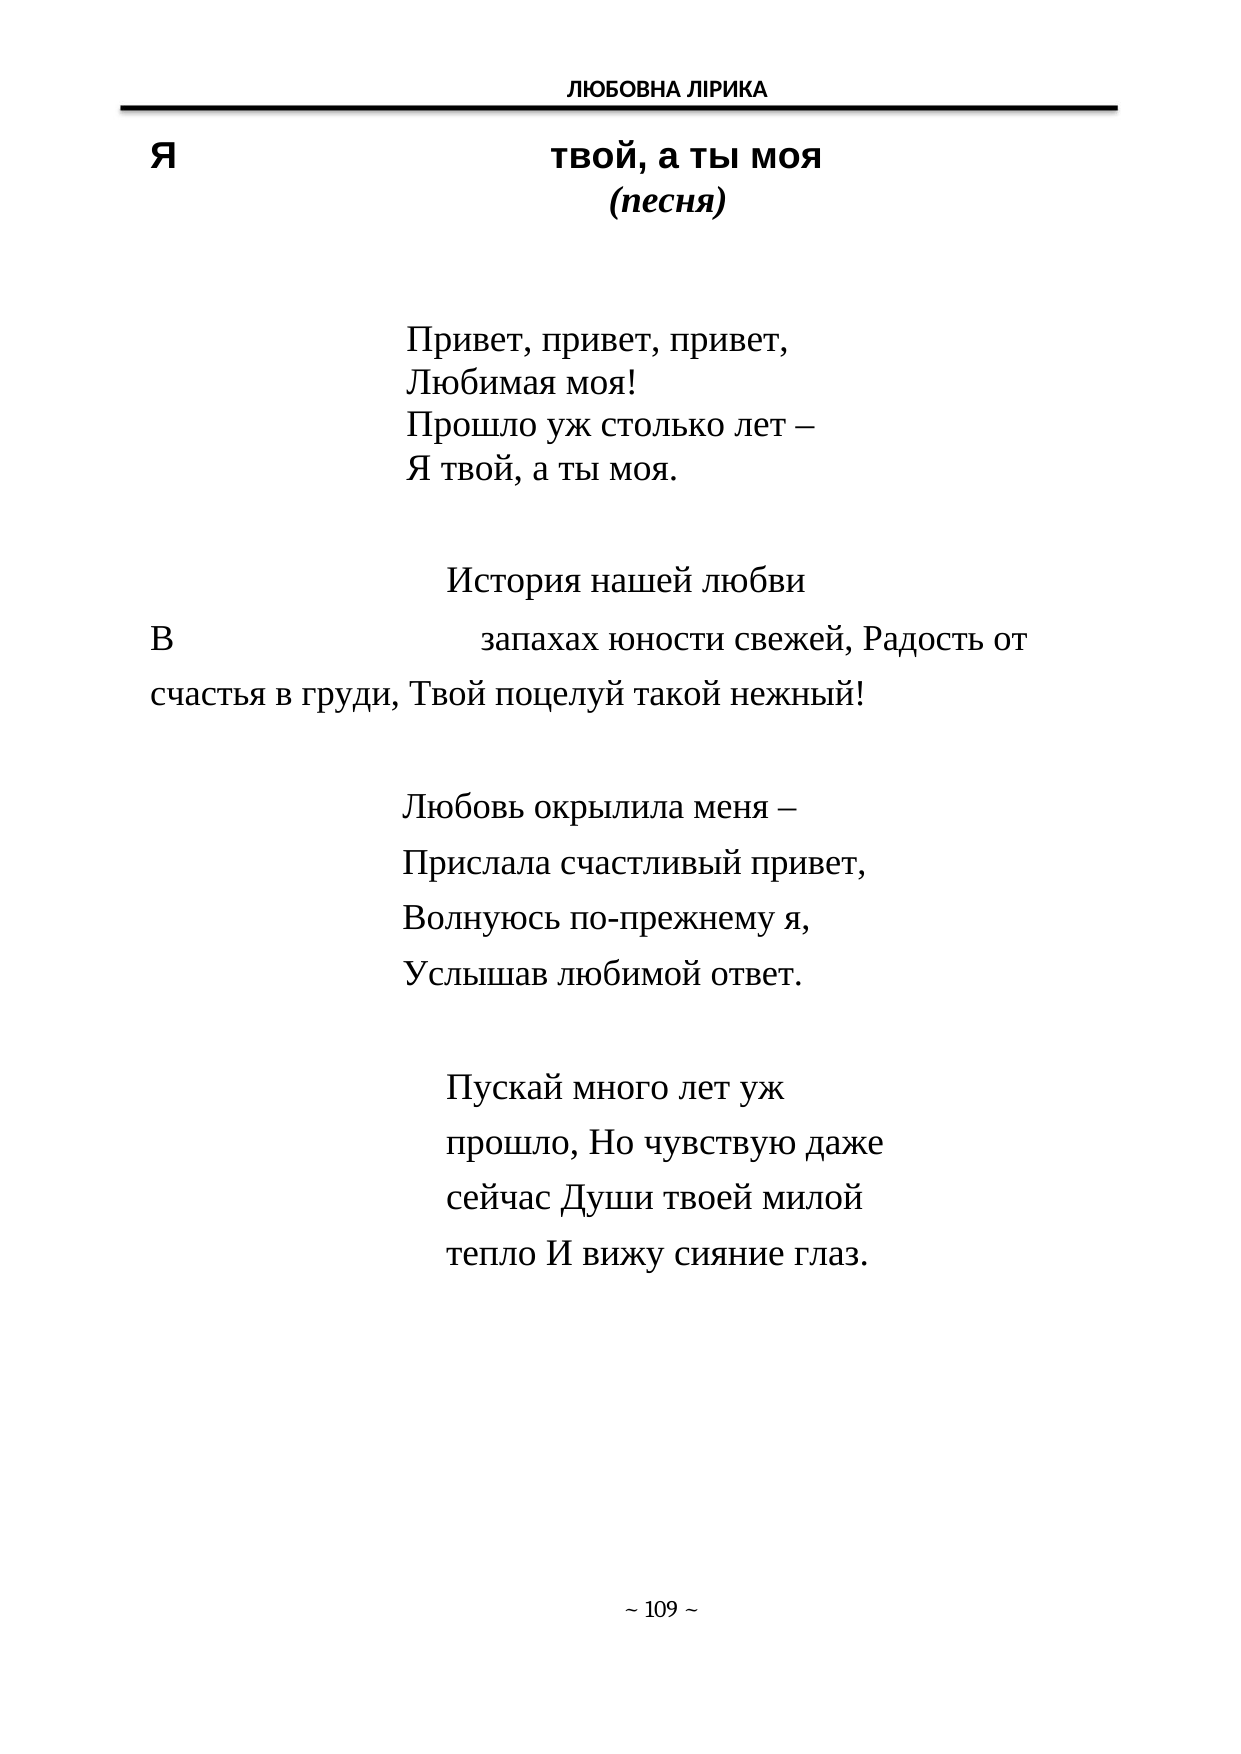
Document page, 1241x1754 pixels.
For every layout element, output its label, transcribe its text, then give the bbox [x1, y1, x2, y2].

text Любовь окрылила меня – Прислала счастливый привет, Волнуюсь по-прежнему я, Услышав любимой ответ. [402, 784, 879, 993]
text (песня) [608, 177, 1090, 221]
picture [113, 101, 1124, 120]
text Привет, привет, привет, [406, 316, 1090, 359]
text Любимая моя! [406, 359, 1090, 402]
text ~ 109 ~ [623, 1596, 1090, 1623]
text История нашей любви [150, 558, 1102, 601]
text Прошло уж столько лет – [406, 402, 1090, 445]
text ЛЮБОВНА ЛІРИКА [567, 73, 1090, 104]
text Я твой, а ты моя. [406, 445, 1090, 488]
list запахах юности свежей, Радость от счастья в груди, Твой поцелуй такой нежный! [150, 616, 1090, 713]
list твой, а ты моя [150, 133, 1090, 177]
text Пускай много лет уж прошло, Но чувствую даже сейчас Души твоей милой тепло И вижу сияние глаз. [446, 1064, 927, 1273]
